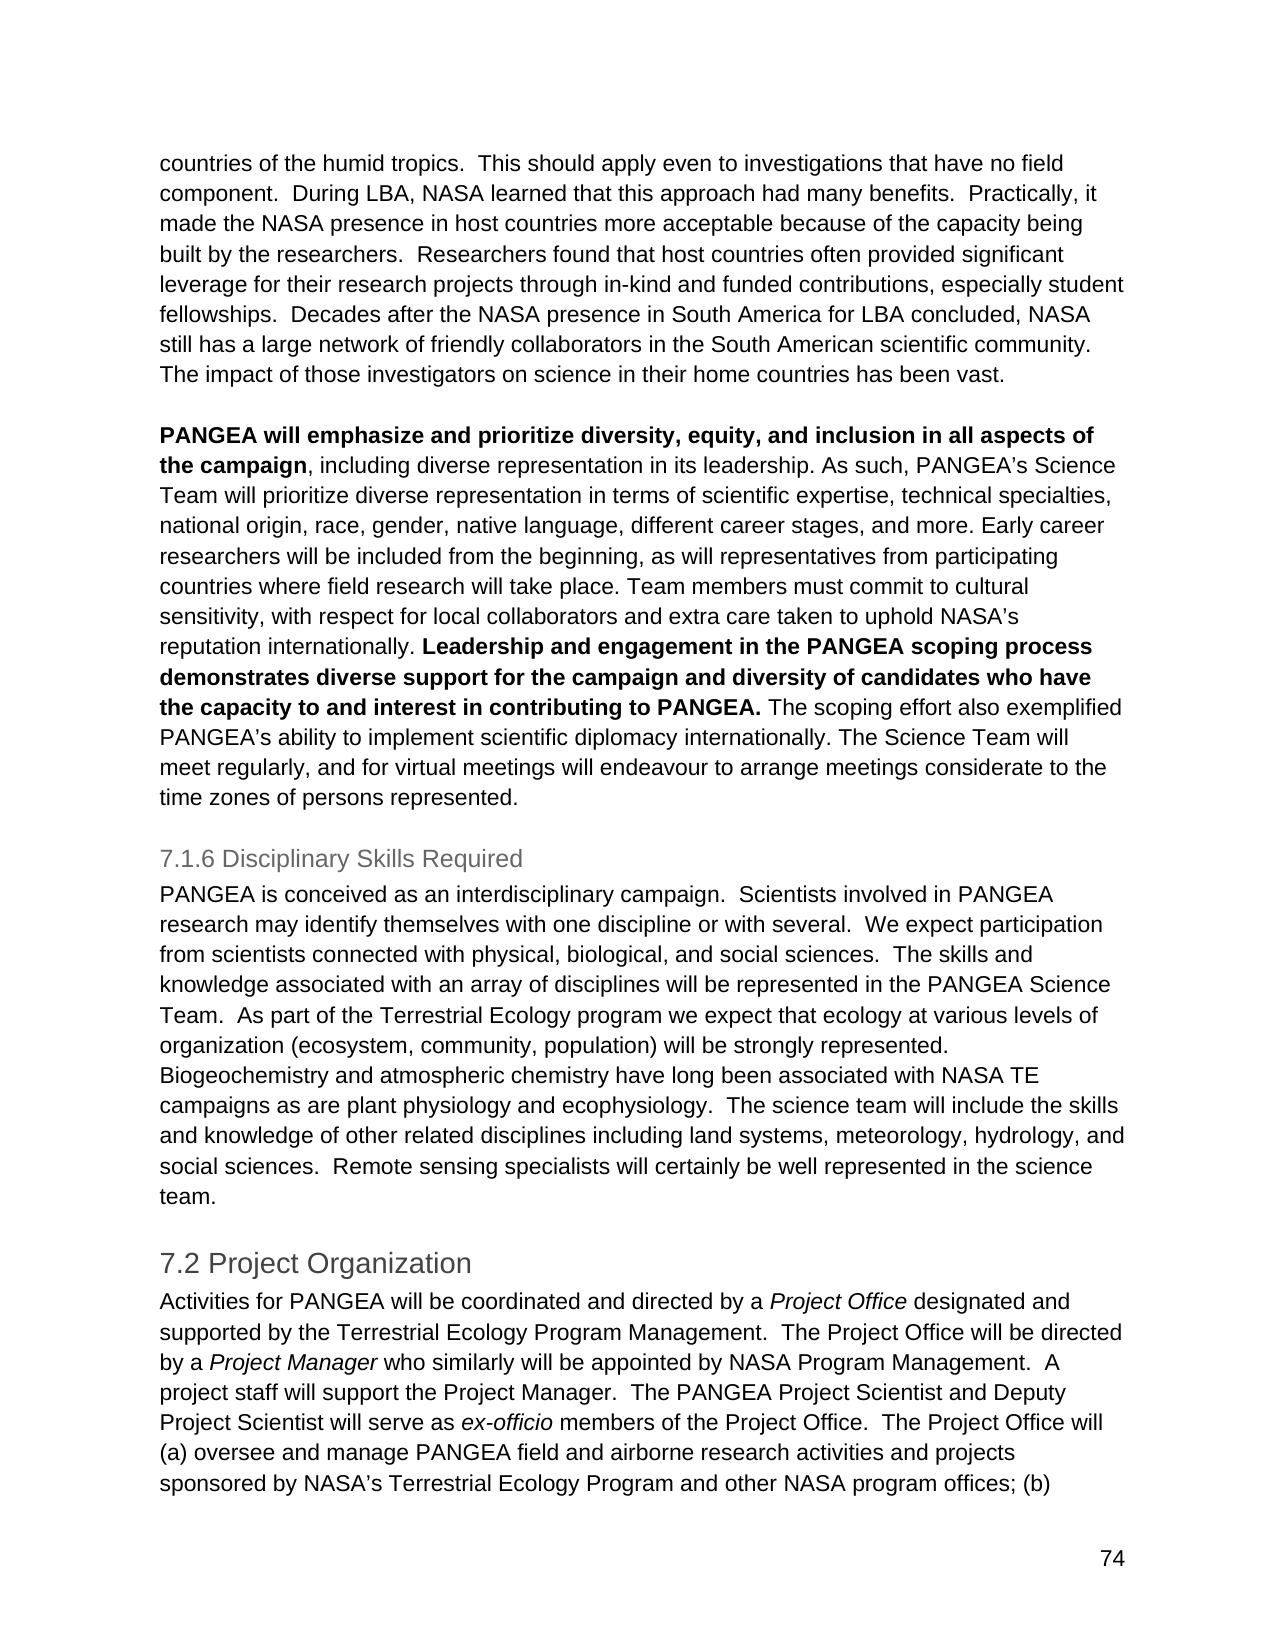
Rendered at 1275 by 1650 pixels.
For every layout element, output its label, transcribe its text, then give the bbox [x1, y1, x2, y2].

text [159, 1288, 1125, 1496]
text PANGEA will emphasize and prioritize diversity, equity, and inclusion in all aspects of the campaign, including diverse representation in its leadership. As such, PANGEA’s Science Team will prioritize diverse representation in terms of scientific expertise, technical specialties, national origin, race, gender, native language, different career stages, and more. Early career researchers will be included from the beginning, as will representatives from participating countries where field research will take place. Team members must commit to cultural sensitivity, with respect for local collaborators and extra care taken to uphold NASA’s reputation internationally. Leadership and engagement in the PANGEA scoping process demonstrates diverse support for the campaign and diversity of candidates who have the capacity to and interest in contributing to PANGEA. The scoping effort also exemplified PANGEA’s ability to implement scientific diplomacy internationally. The Science Team will meet regularly, and for virtual meetings will endeavour to arrange meetings considerate to the time zones of persons represented. [159, 422, 1125, 811]
subtitle 7.1.6 Disciplinary Skills Required [159, 844, 1125, 872]
text PANGEA is conceived as an interdisciplinary campaign. Scientists involved in PANGEA research may identify themselves with one discipline or with several. We expect participation from scientists connected with physical, biological, and social sciences. The skills and knowledge associated with an array of disciplines will be represented in the PANGEA Science Team. As part of the Terrestrial Ecology program we expect that ecology at various levels of organization (ecosystem, community, population) will be strongly represented. Biogeochemistry and atmospheric chemistry have long been associated with NASA TE campaigns as are plant physiology and ecophysiology. The science team will include the skills and knowledge of other related disciplines including land systems, meteorology, hydrology, and social sciences. Remote sensing specialists will certainly be well represented in the science team. [159, 881, 1125, 1209]
subtitle 7.2 Project Organization [159, 1246, 1125, 1280]
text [159, 150, 1125, 388]
